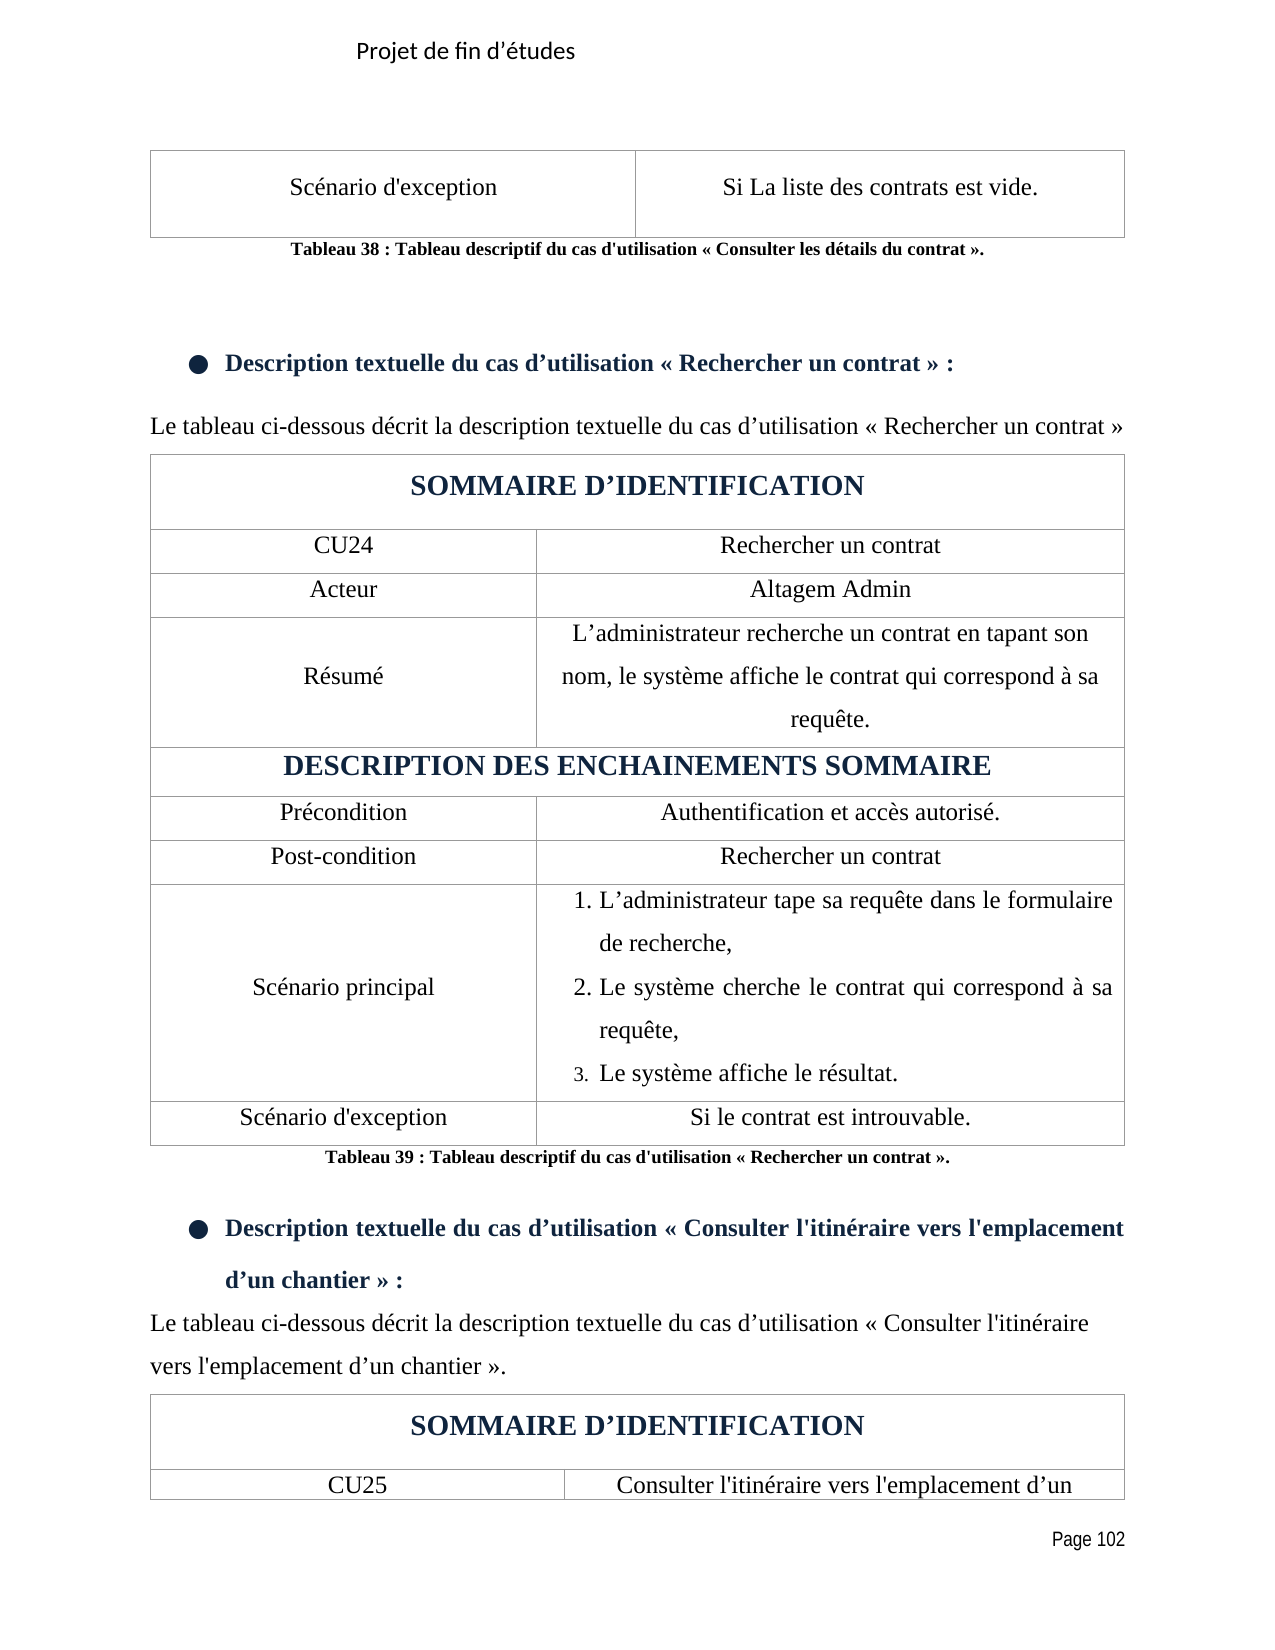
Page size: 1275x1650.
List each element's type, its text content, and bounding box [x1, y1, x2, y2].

list Description textuelle du cas d’utilisation « Rechercher un contrat » : [187, 334, 1125, 385]
list Description textuelle du cas d’utilisation « Consulter l'itinéraire vers l'emplacement d’un chantier » : [187, 1199, 1125, 1293]
table_cell Altagem Admin [537, 574, 1124, 617]
text Le tableau ci-dessous décrit la description textuelle du cas d’utilisation « Consulter l'itinéraire vers l'emplacement d’un chantier ». [150, 1308, 1125, 1380]
table_cell L’administrateur tape sa requête dans le formulaire de recherche, Le système cherche le contrat qui correspond à sa requête, Le système affiche le résultat. [537, 885, 1124, 1101]
table_cell Rechercher un contrat [537, 841, 1124, 884]
table_cell L’administrateur recherche un contrat en tapant son nom, le système affiche le contrat qui correspond à sa requête. [537, 618, 1124, 747]
table_cell CU24 [151, 530, 536, 573]
table_cell Authentification et accès autorisé. [537, 797, 1124, 840]
table_cell Scénario d'exception [151, 151, 635, 237]
table_cell Scénario principal [151, 885, 536, 1101]
text Tableau 38 : Tableau descriptif du cas d'utilisation « Consulter les détails du contrat ». [150, 238, 1125, 259]
table_cell Acteur [151, 574, 536, 617]
table_header SOMMAIRE D’IDENTIFICATION [151, 455, 1124, 529]
table_cell Si La liste des contrats est vide. [636, 151, 1124, 237]
table_cell Si le contrat est introuvable. [537, 1102, 1124, 1145]
table_cell CU25 [151, 1470, 564, 1498]
table_cell Rechercher un contrat [537, 530, 1124, 573]
table_cell Précondition [151, 797, 536, 840]
text Tableau 39 : Tableau descriptif du cas d'utilisation « Rechercher un contrat ». [150, 1146, 1125, 1167]
table_cell Post-condition [151, 841, 536, 884]
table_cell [565, 1470, 1124, 1498]
table_cell DESCRIPTION DES ENCHAINEMENTS SOMMAIRE [151, 748, 1124, 796]
table_header SOMMAIRE D’IDENTIFICATION [151, 1395, 1124, 1469]
table_cell Résumé [151, 618, 536, 747]
table_cell Scénario d'exception [151, 1102, 536, 1145]
text Le tableau ci-dessous décrit la description textuelle du cas d’utilisation « Rechercher un contrat » [150, 411, 1125, 440]
